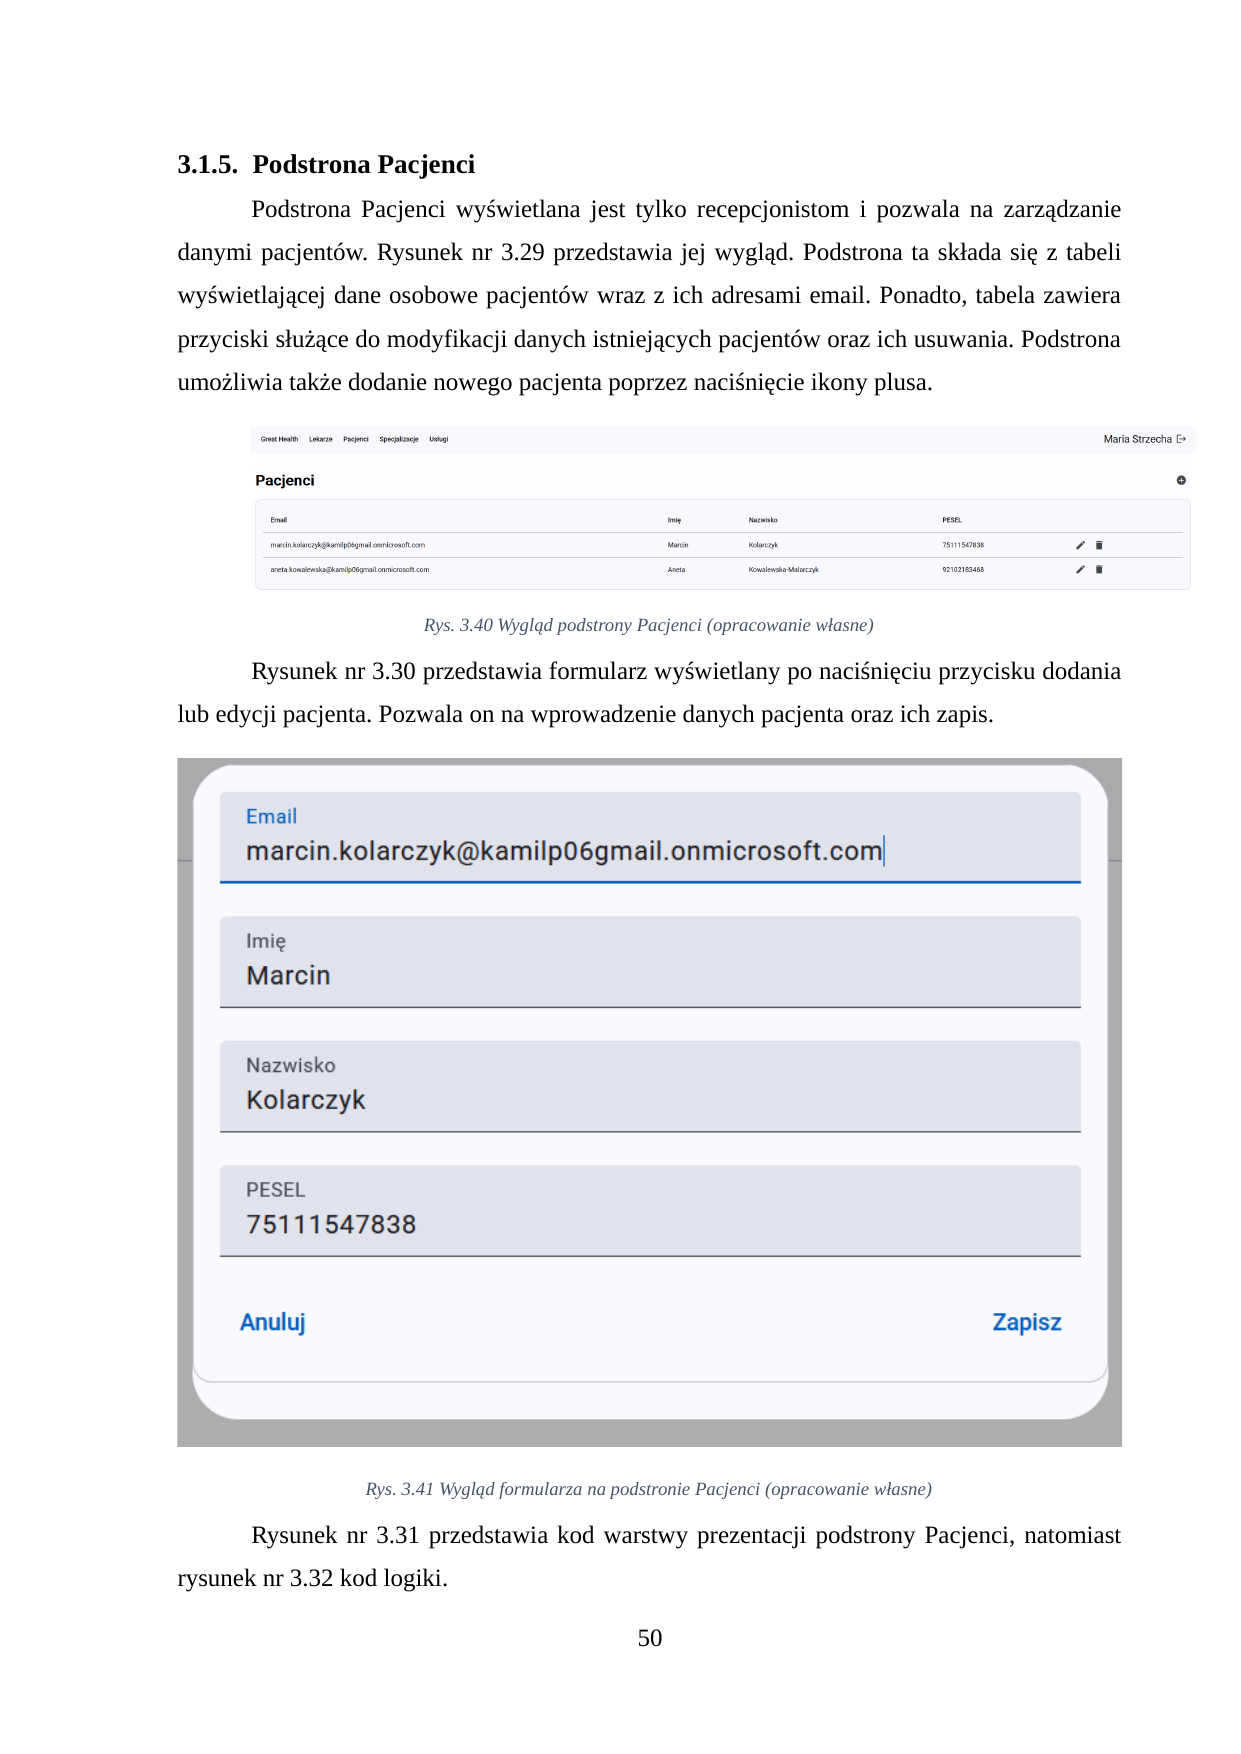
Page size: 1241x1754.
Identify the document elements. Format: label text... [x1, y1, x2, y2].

text Rysunek nr 3.31 przedstawia kod warstwy prezentacji podstrony Pacjenci, natomiast rysunek nr 3.32 kod logiki. [177, 1520, 1122, 1592]
subtitle Podstrona Pacjenci [177, 148, 1122, 179]
text Rysunek nr 3.30 przedstawia formularz wyświetlany po naciśnięciu przycisku dodania lub edycji pacjenta. Pozwala on na wprowadzenie danych pacjenta oraz ich zapis. [177, 656, 1122, 728]
text Podstrona Pacjenci wyświetlana jest tylko recepcjonistom i pozwala na zarządzanie danymi pacjentów. Rysunek nr 3.29 przedstawia jej wygląd. Podstrona ta składa się z tabeli wyświetlającej dane osobowe pacjentów wraz z ich adresami email. Ponadto, tabela zawiera przyciski służące do modyfikacji danych istniejących pacjentów oraz ich usuwania. Podstrona umożliwia także dodanie nowego pacjenta poprzez naciśnięcie ikony plusa. [177, 194, 1122, 396]
picture [177, 758, 1123, 1447]
picture [251, 426, 1196, 593]
